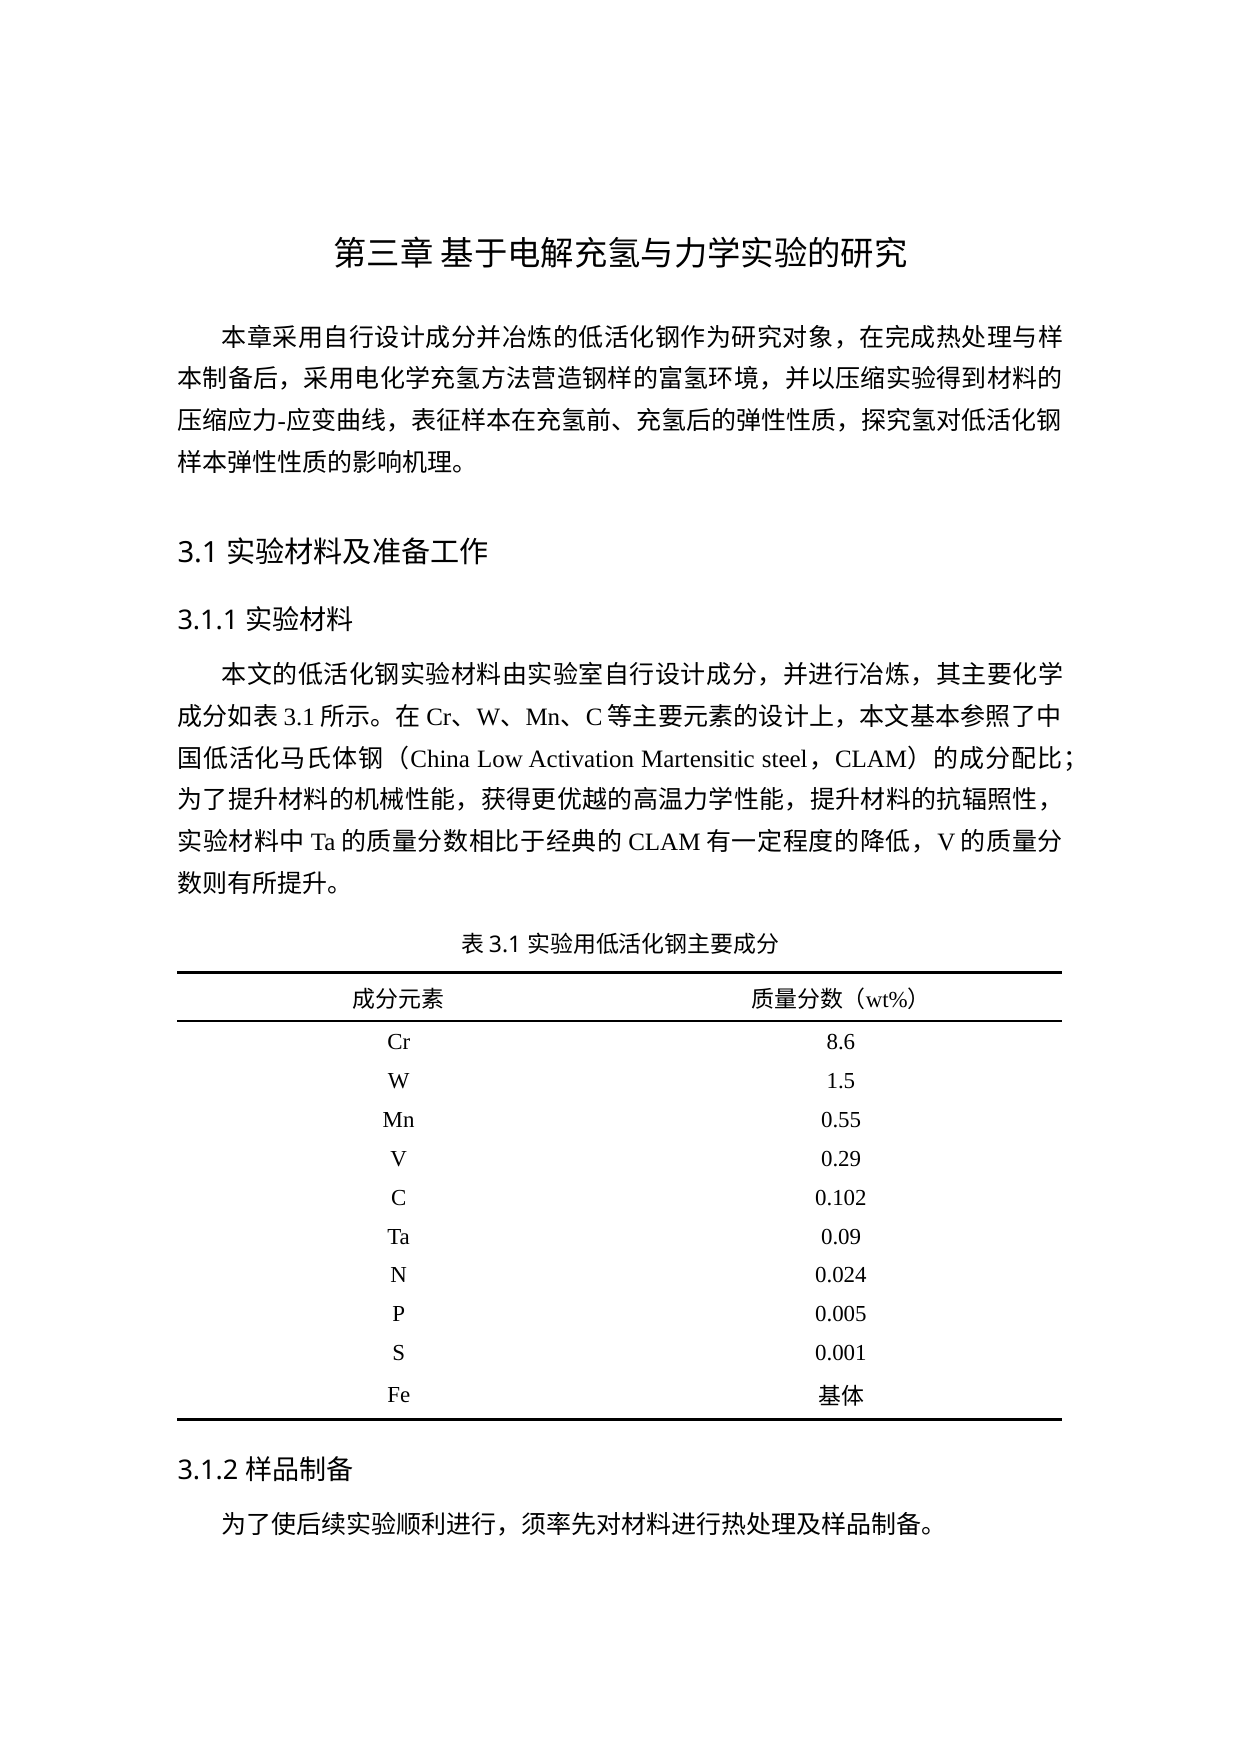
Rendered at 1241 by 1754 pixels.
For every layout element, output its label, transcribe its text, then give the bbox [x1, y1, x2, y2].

table_cell 基体 [620, 1372, 1062, 1418]
table_cell N [177, 1255, 619, 1294]
table_cell 8.6 [620, 1022, 1062, 1061]
table_cell Cr [177, 1022, 619, 1061]
table_cell 1.5 [620, 1061, 1062, 1100]
text 为了使后续实验顺利进行，须率先对材料进行热处理及样品制备。 [177, 1500, 1063, 1542]
subtitle 3.1.2 样品制备 [177, 1446, 1063, 1487]
table_cell Mn [177, 1100, 619, 1139]
table_cell C [177, 1178, 619, 1216]
subtitle 3.1 实验材料及准备工作 [177, 529, 1063, 571]
table_cell V [177, 1139, 619, 1178]
table_cell 0.55 [620, 1100, 1062, 1139]
table_cell 0.005 [620, 1294, 1062, 1333]
table_cell S [177, 1333, 619, 1372]
table_cell W [177, 1061, 619, 1100]
table_cell 0.001 [620, 1333, 1062, 1372]
table_cell 0.024 [620, 1255, 1062, 1294]
table_cell Fe [177, 1372, 619, 1418]
text 本章采用自行设计成分并冶炼的低活化钢作为研究对象，在完成热处理与样本制备后，采用电化学充氢方法营造钢样的富氢环境，并以压缩实验得到材料的压缩应力-应变曲线，表征样本在充氢前、充氢后的弹性性质，探究氢对低活化钢样本弹性性质的影响机理。 [177, 313, 1063, 479]
table_cell 0.29 [620, 1139, 1062, 1178]
table_cell P [177, 1294, 619, 1333]
subtitle 第三章 基于电解充氢与力学实验的研究 [177, 227, 1063, 275]
table_header 成分元素 [177, 974, 619, 1020]
table_cell 0.102 [620, 1178, 1062, 1216]
table_cell Ta [177, 1216, 619, 1255]
table_header 质量分数（wt%） [620, 974, 1062, 1020]
table_cell 0.09 [620, 1216, 1062, 1255]
text 本文的低活化钢实验材料由实验室自行设计成分，并进行冶炼，其主要化学成分如表3.1所示。在Cr、W、Mn、C等主要元素的设计上，本文基本参照了中国低活化马氏体钢（China Low Activation Martensitic steel，CLAM）的成分配比；为了提升材料的机械性能，获得更优越的高温力学性能，提升材料的抗辐照性，实验材料中Ta的质量分数相比于经典的CLAM有一定程度的降低，V的质量分数则有所提升。 [177, 650, 1063, 900]
subtitle 3.1.1 实验材料 [177, 596, 1063, 638]
text 表3.1 实验用低活化钢主要成分 [177, 925, 1063, 959]
